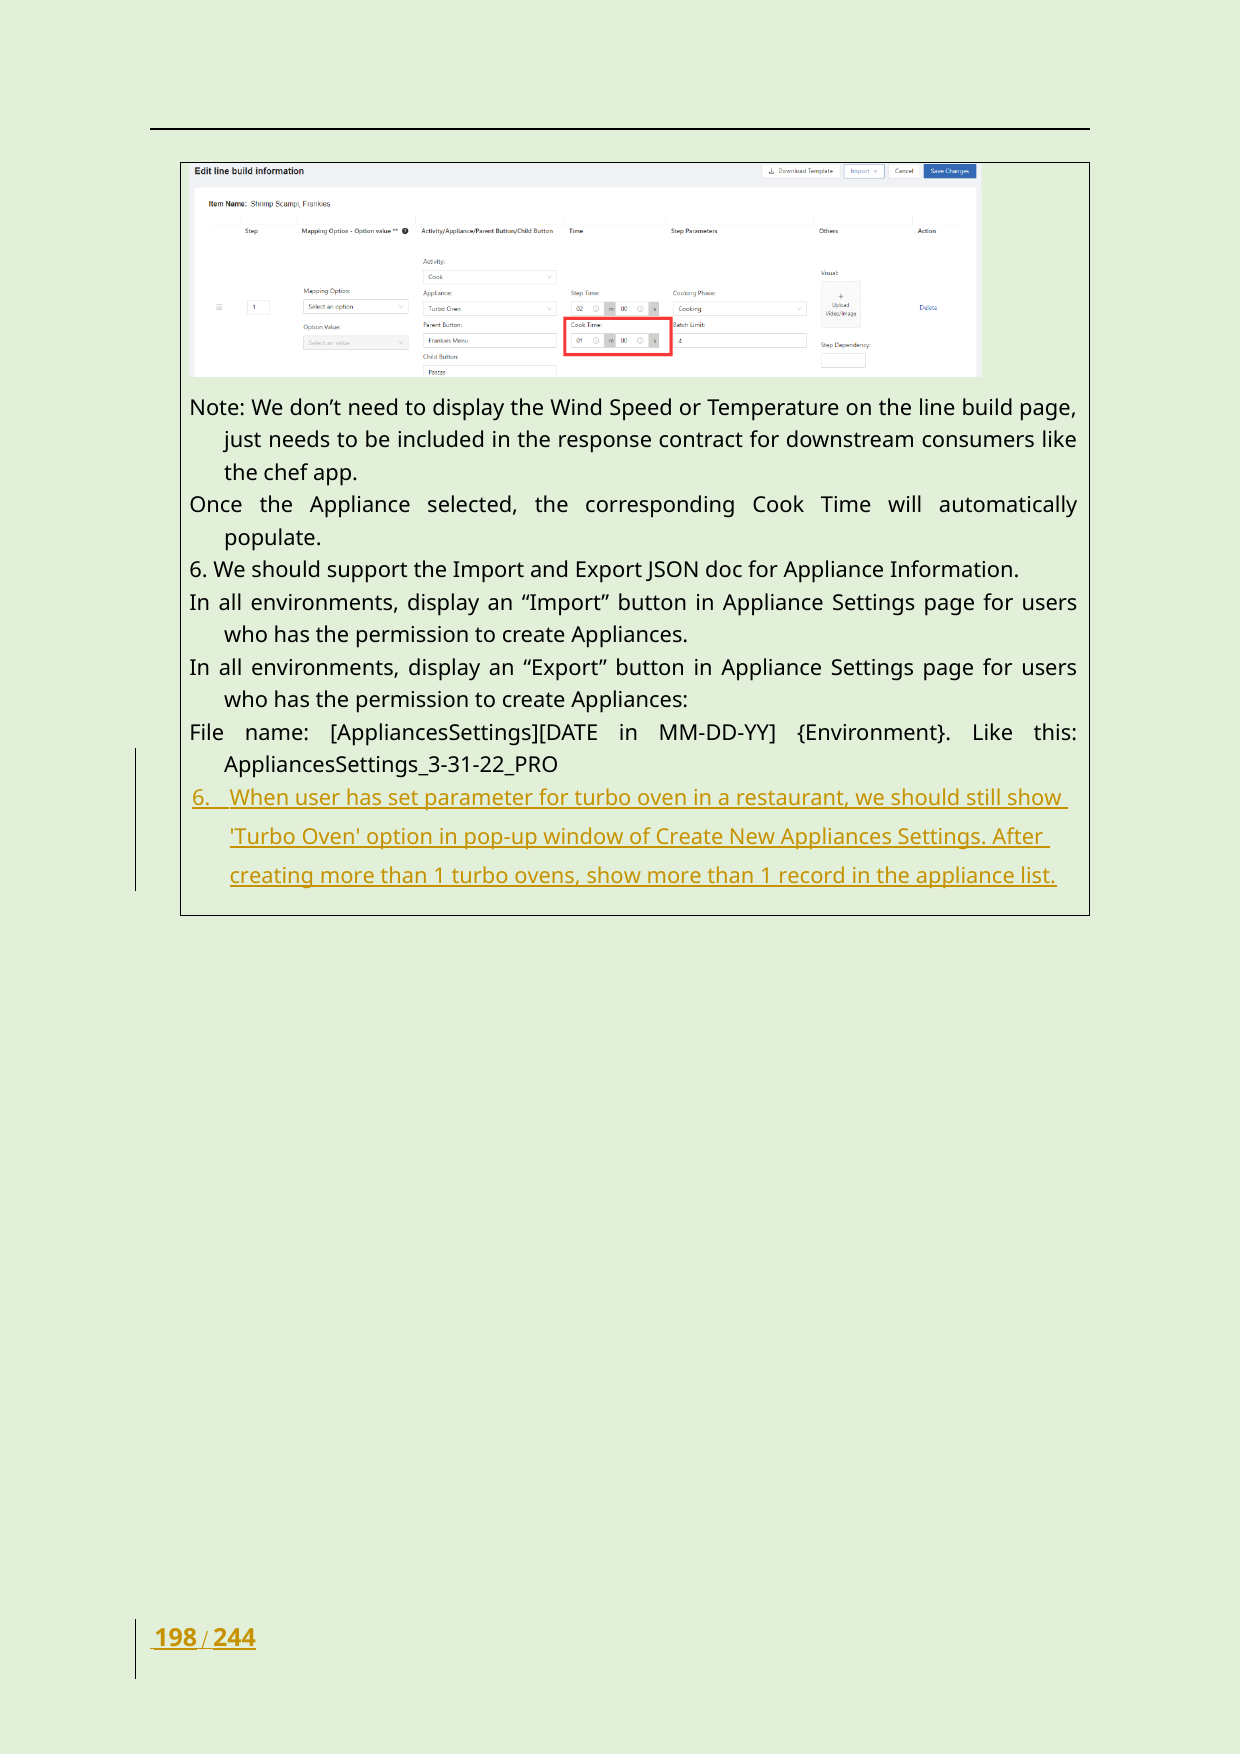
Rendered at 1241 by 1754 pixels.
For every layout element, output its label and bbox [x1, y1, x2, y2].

picture [189, 163, 982, 377]
table_cell [181, 163, 1089, 915]
